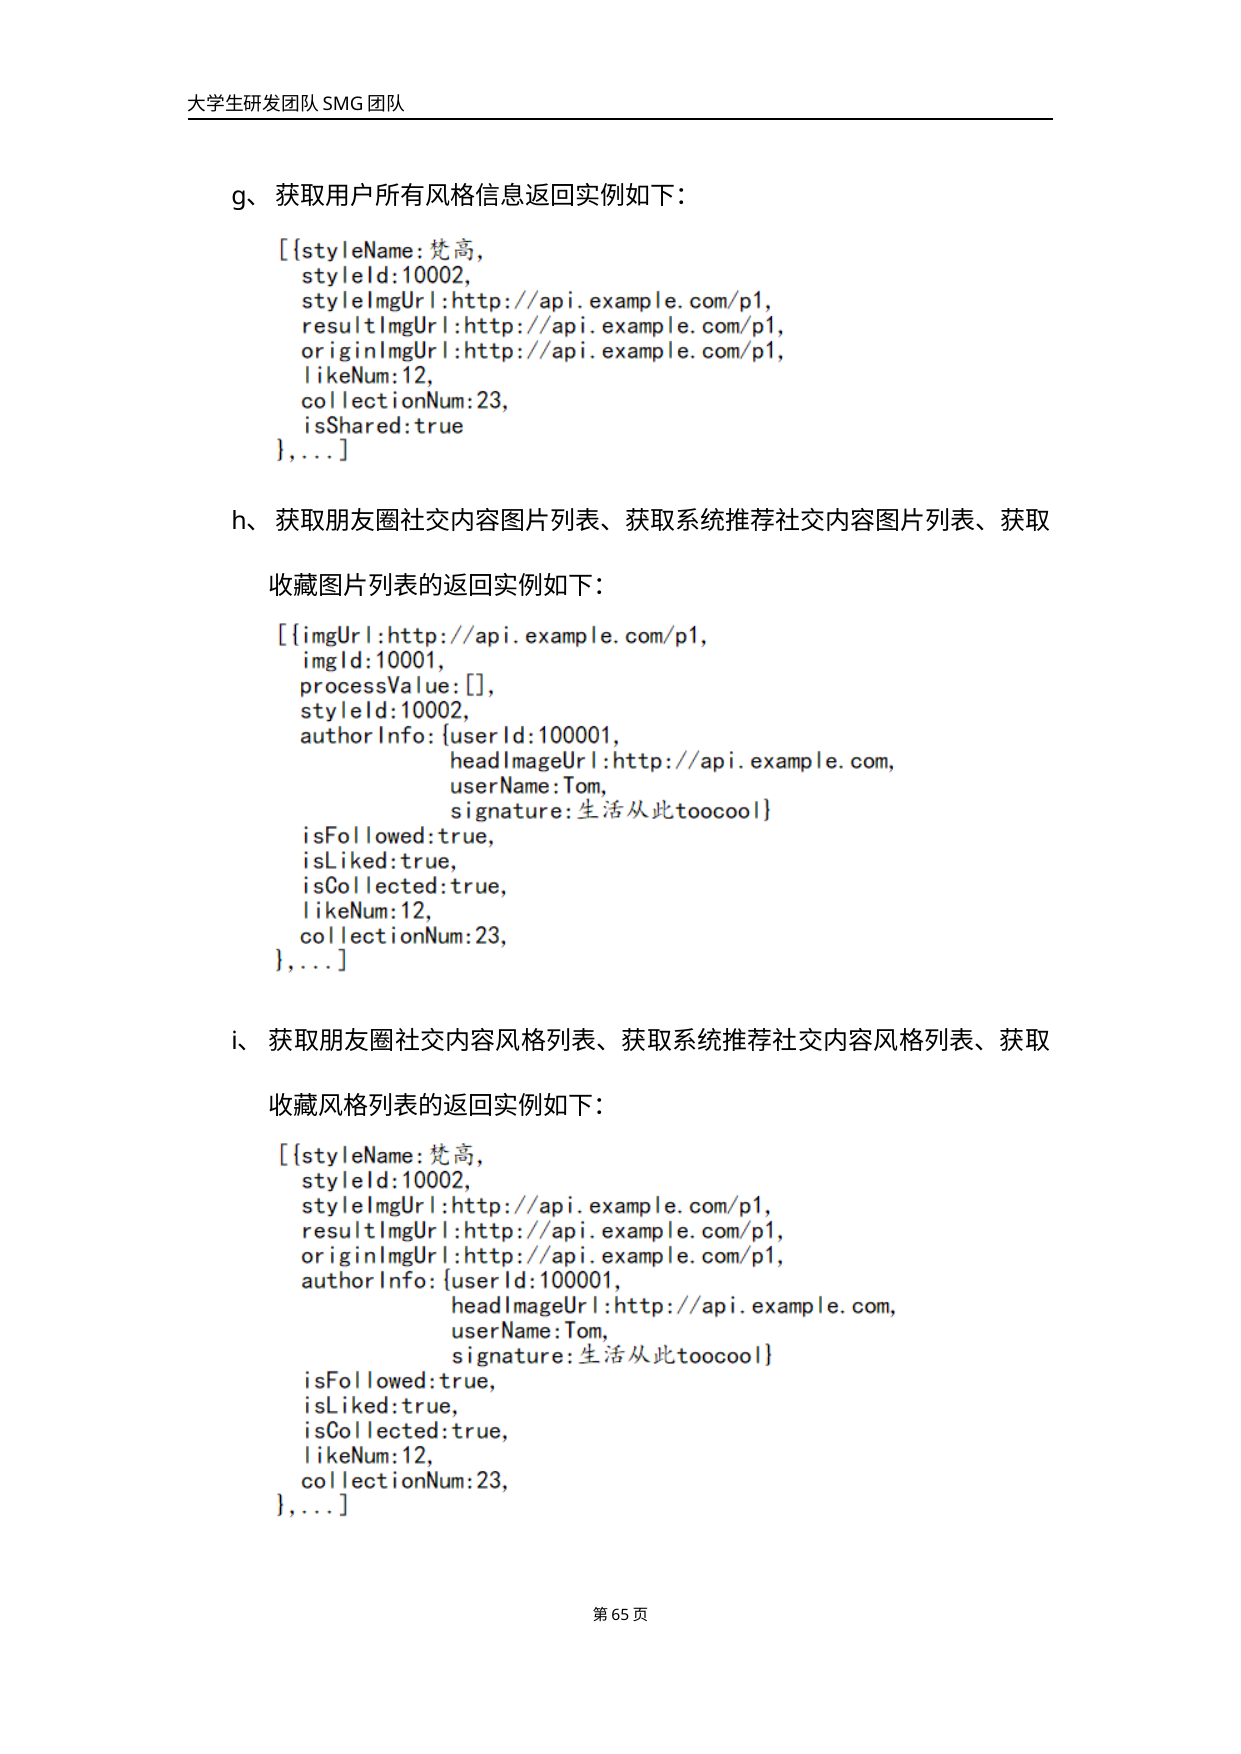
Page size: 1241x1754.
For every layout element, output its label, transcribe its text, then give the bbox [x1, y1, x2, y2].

picture [275, 1136, 902, 1530]
picture [275, 616, 908, 984]
list 获取朋友圈社交内容风格列表、获取系统推荐社交内容风格列表、获取收藏风格列表的返回实例如下： [231, 1006, 1053, 1136]
list 获取用户所有风格信息返回实例如下： [231, 161, 1053, 226]
picture [275, 226, 800, 480]
list 获取朋友圈社交内容图片列表、获取系统推荐社交内容图片列表、获取收藏图片列表的返回实例如下： [231, 486, 1053, 616]
